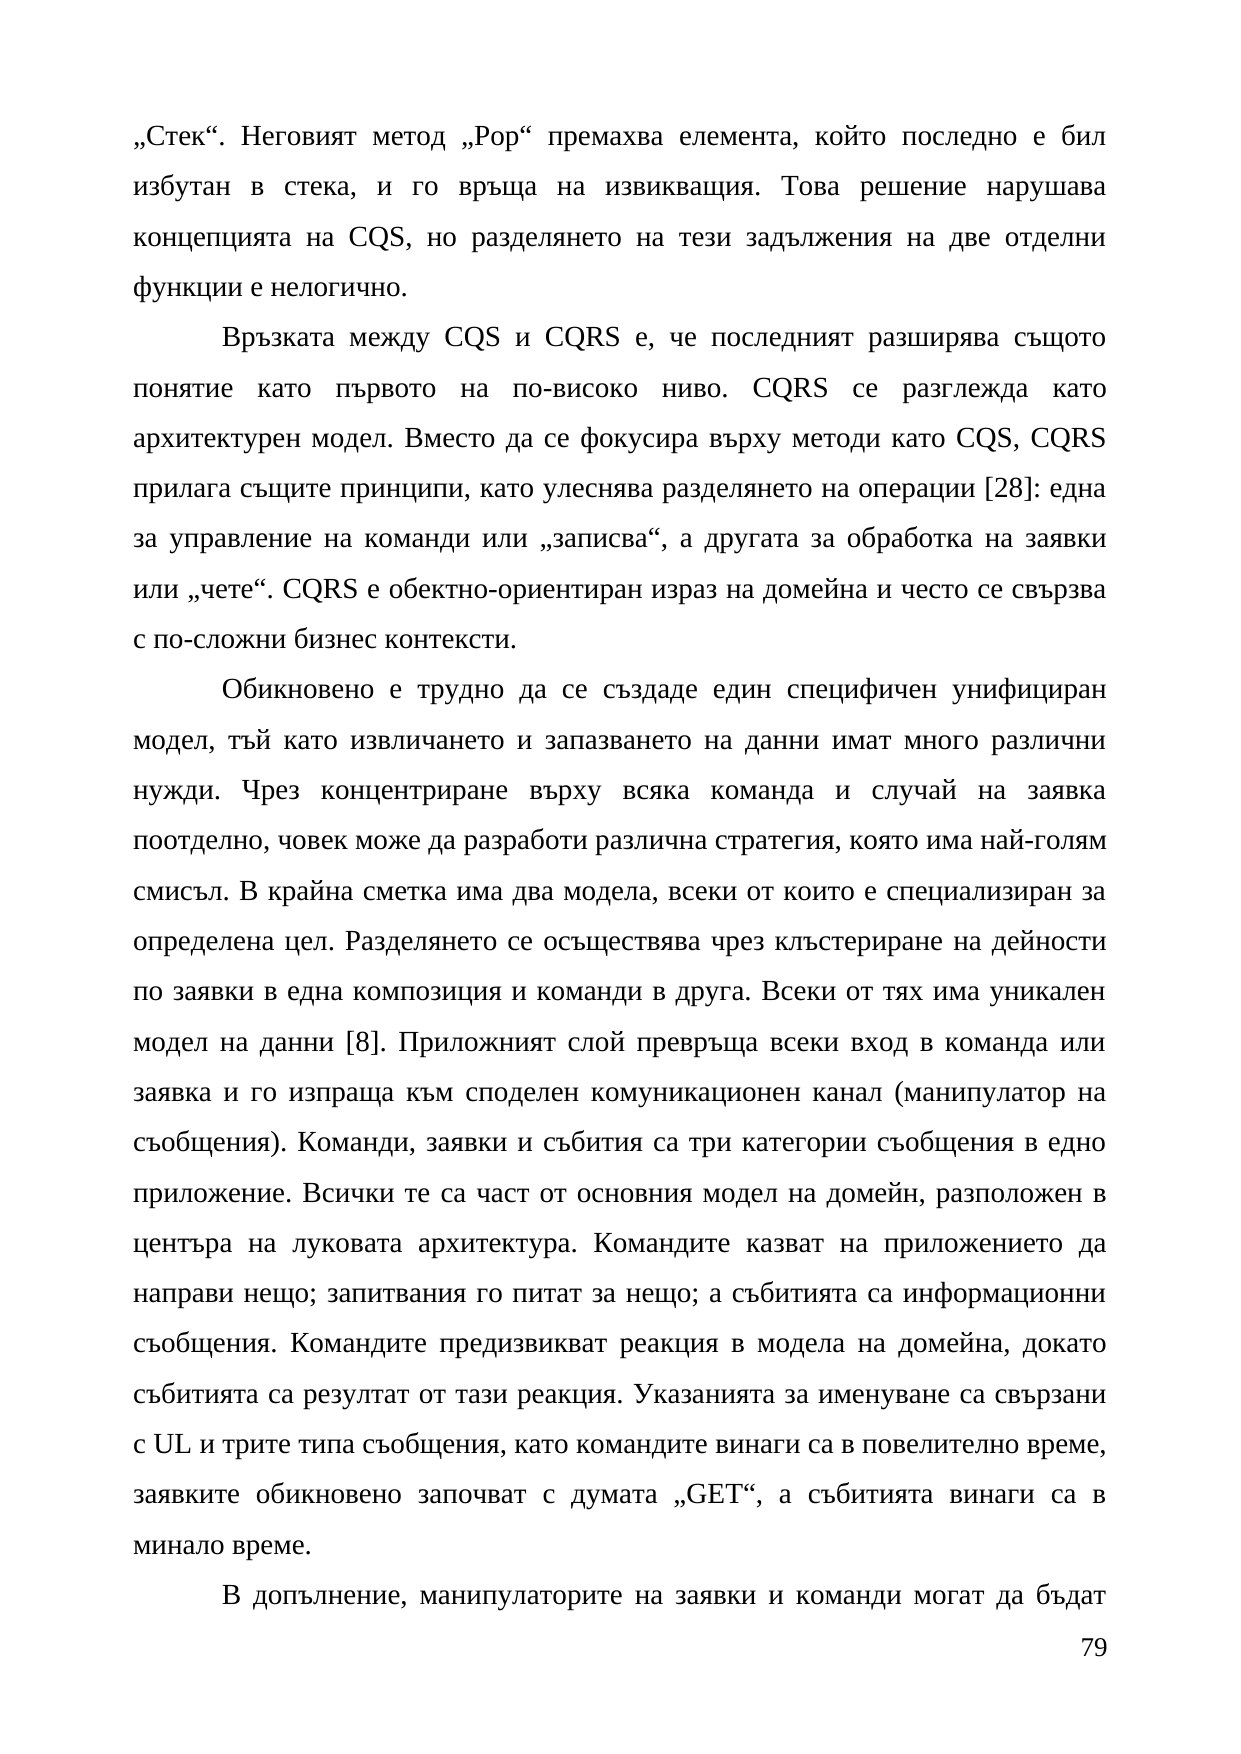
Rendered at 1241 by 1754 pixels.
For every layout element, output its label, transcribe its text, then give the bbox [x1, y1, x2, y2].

text Обикновено е трудно да се създаде един специфичен унифициран модел, тъй като извличането и запазването на данни имат много различни нужди. Чрез концентриране върху всяка команда и случай на заявка поотделно, човек може да разработи различна стратегия, която има най-голям смисъл. В крайна сметка има два модела, всеки от които е специализиран за определена цел. Разделянето се осъществява чрез клъстериране на дейности по заявки в една композиция и команди в друга. Всеки от тях има уникален модел на данни [8]. Приложният слой превръща всеки вход в команда или заявка и го изпраща към споделен комуникационен канал (манипулатор на съобщения). Команди, заявки и събития са три категории съобщения в едно приложение. Всички те са част от основния модел на домейн, разположен в центъра на луковата архитектура. Командите казват на приложението да направи нещо; запитвания го питат за нещо; а събитията са информационни съобщения. Командите предизвикват реакция в модела на домейна, докато събитията са резултат от тази реакция. Указанията за именуване са свързани с UL и трите типа съобщения, като командите винаги са в повелително време, заявките обикновено започват с думата „GET“, а събитията винаги са в минало време. [133, 672, 1107, 1560]
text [133, 1577, 1107, 1611]
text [133, 118, 1107, 303]
text Връзката между CQS и CQRS е, че последният разширява същото понятие като първото на по-високо ниво. CQRS се разглежда като архитектурен модел. Вместо да се фокусира върху методи като CQS, CQRS прилага същите принципи, като улеснява разделянето на операции [28]: една за управление на команди или „записва“, а другата за обработка на заявки или „чете“. CQRS е обектно-ориентиран израз на домейна и често се свързва с по-сложни бизнес контексти. [133, 319, 1107, 655]
